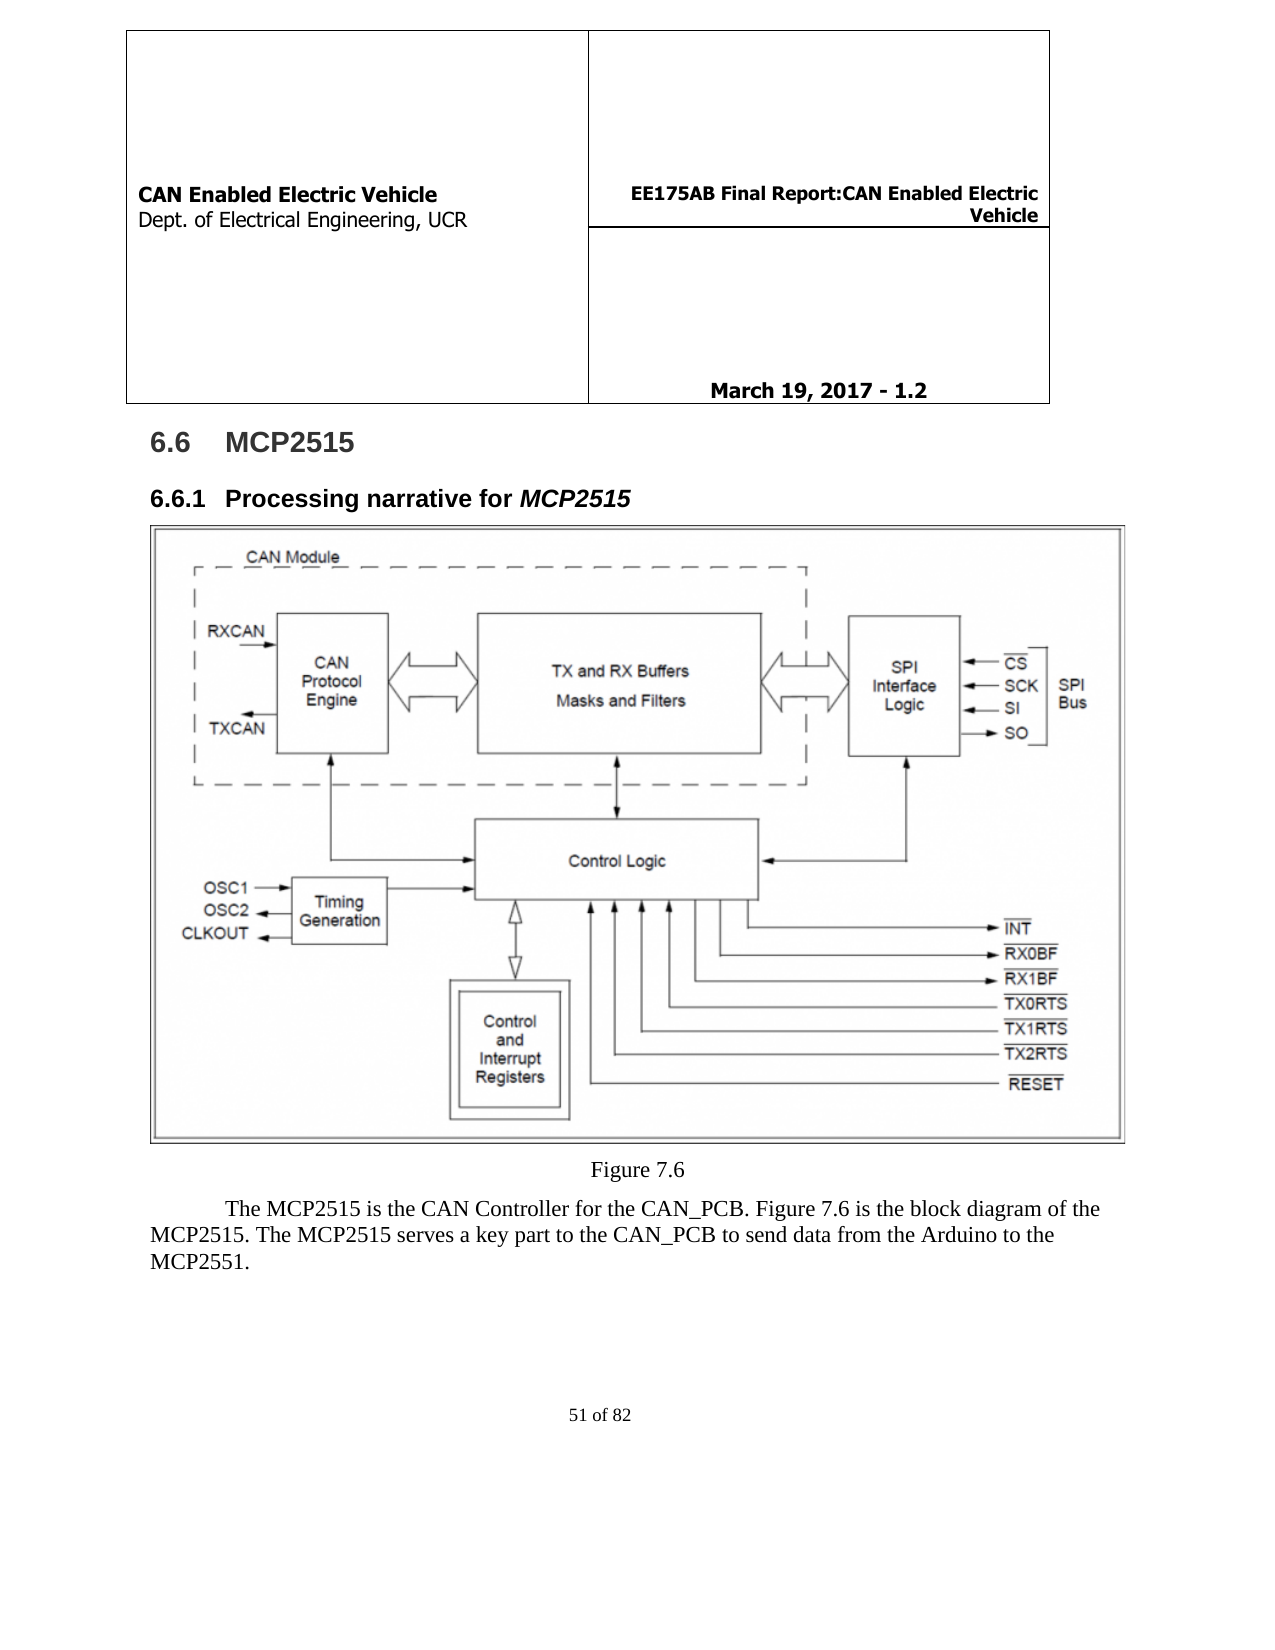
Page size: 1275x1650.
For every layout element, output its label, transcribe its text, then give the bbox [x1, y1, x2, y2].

picture [150, 525, 1125, 1144]
subtitle 6.6.1 Processing narrative for MCP2515 [150, 484, 1125, 513]
text The MCP2515 is the CAN Controller for the CAN_PCB. Figure 7.6 is the block diagram of the MCP2515. The MCP2515 serves a key part to the CAN_PCB to send data from the Arduino to the MCP2551. [150, 1195, 1125, 1274]
subtitle MCP2515 [150, 425, 1125, 459]
text Figure 7.6 [150, 1156, 1125, 1183]
